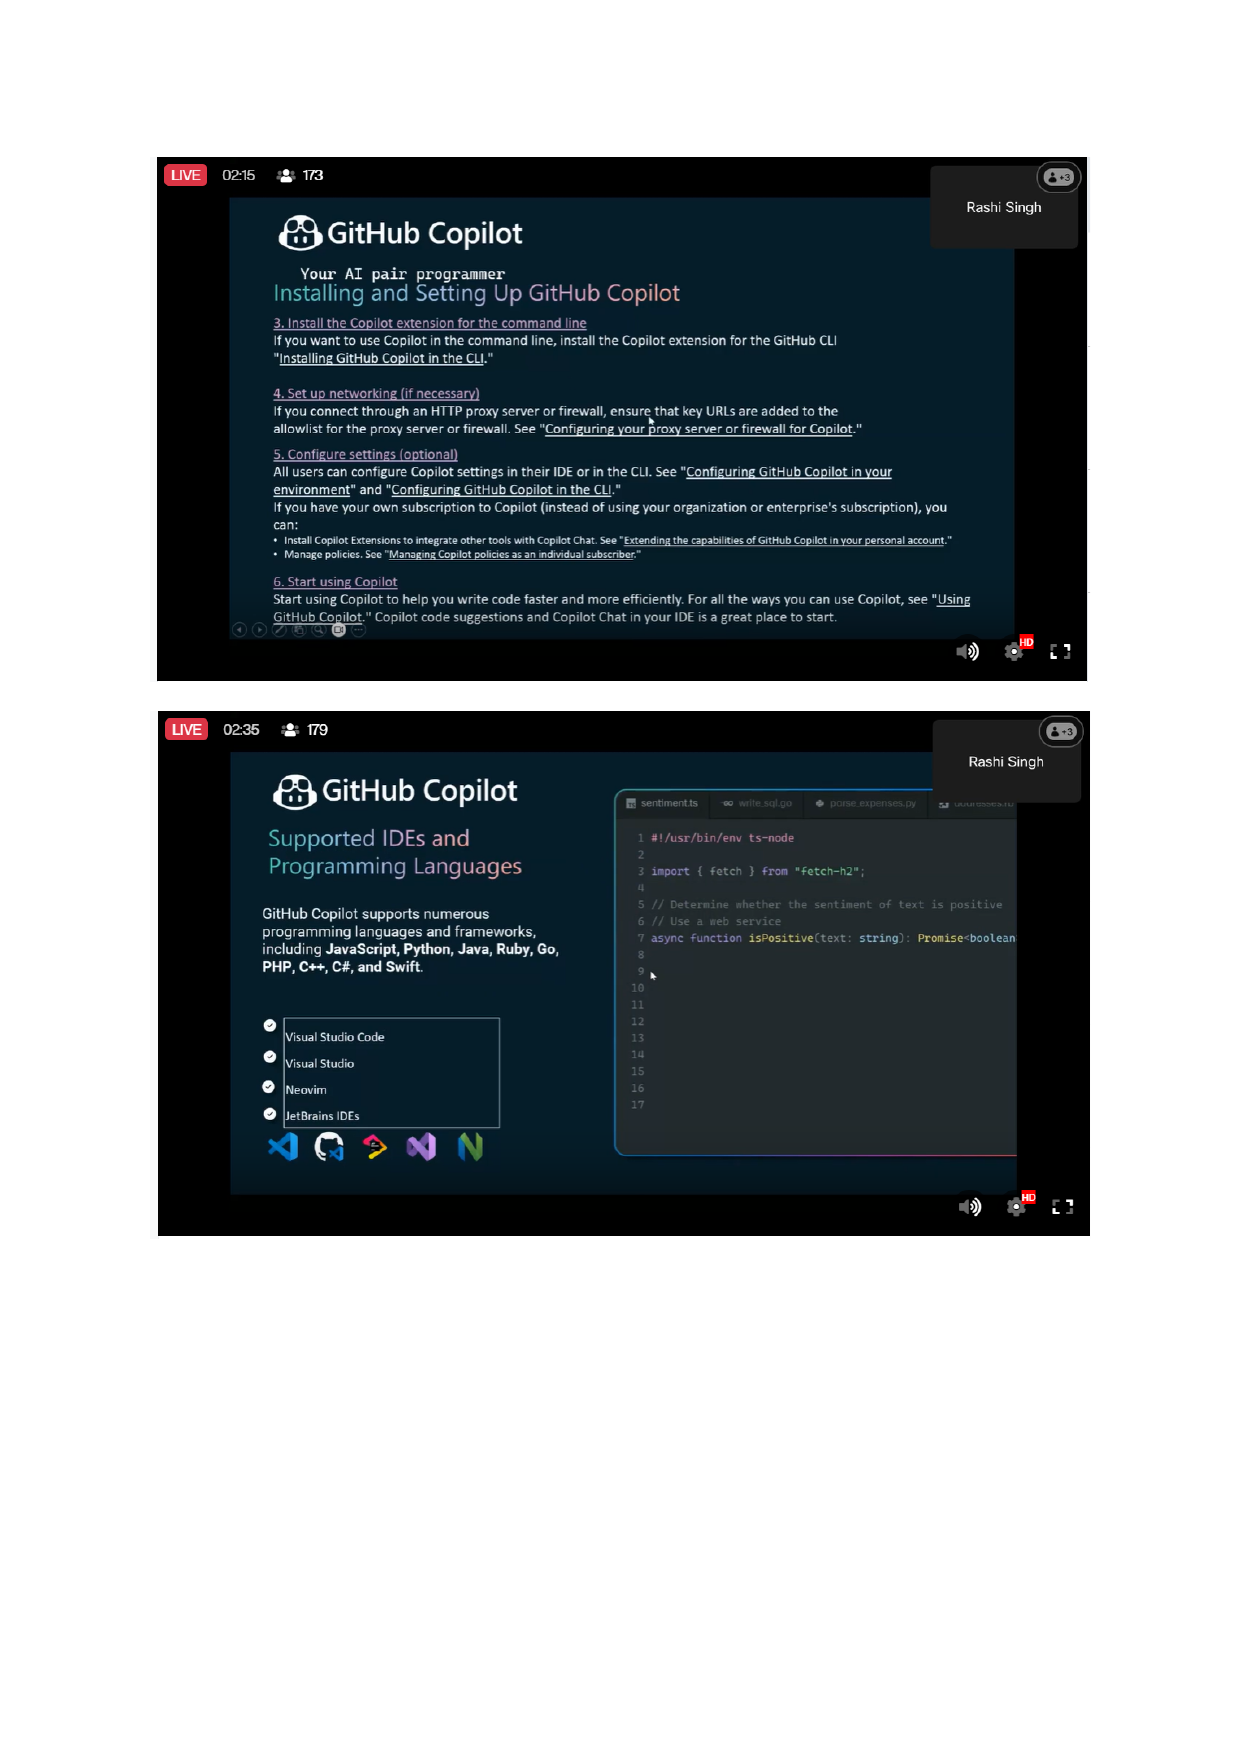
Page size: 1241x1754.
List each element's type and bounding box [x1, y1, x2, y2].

picture [150, 700, 1091, 1239]
picture [150, 150, 1091, 682]
